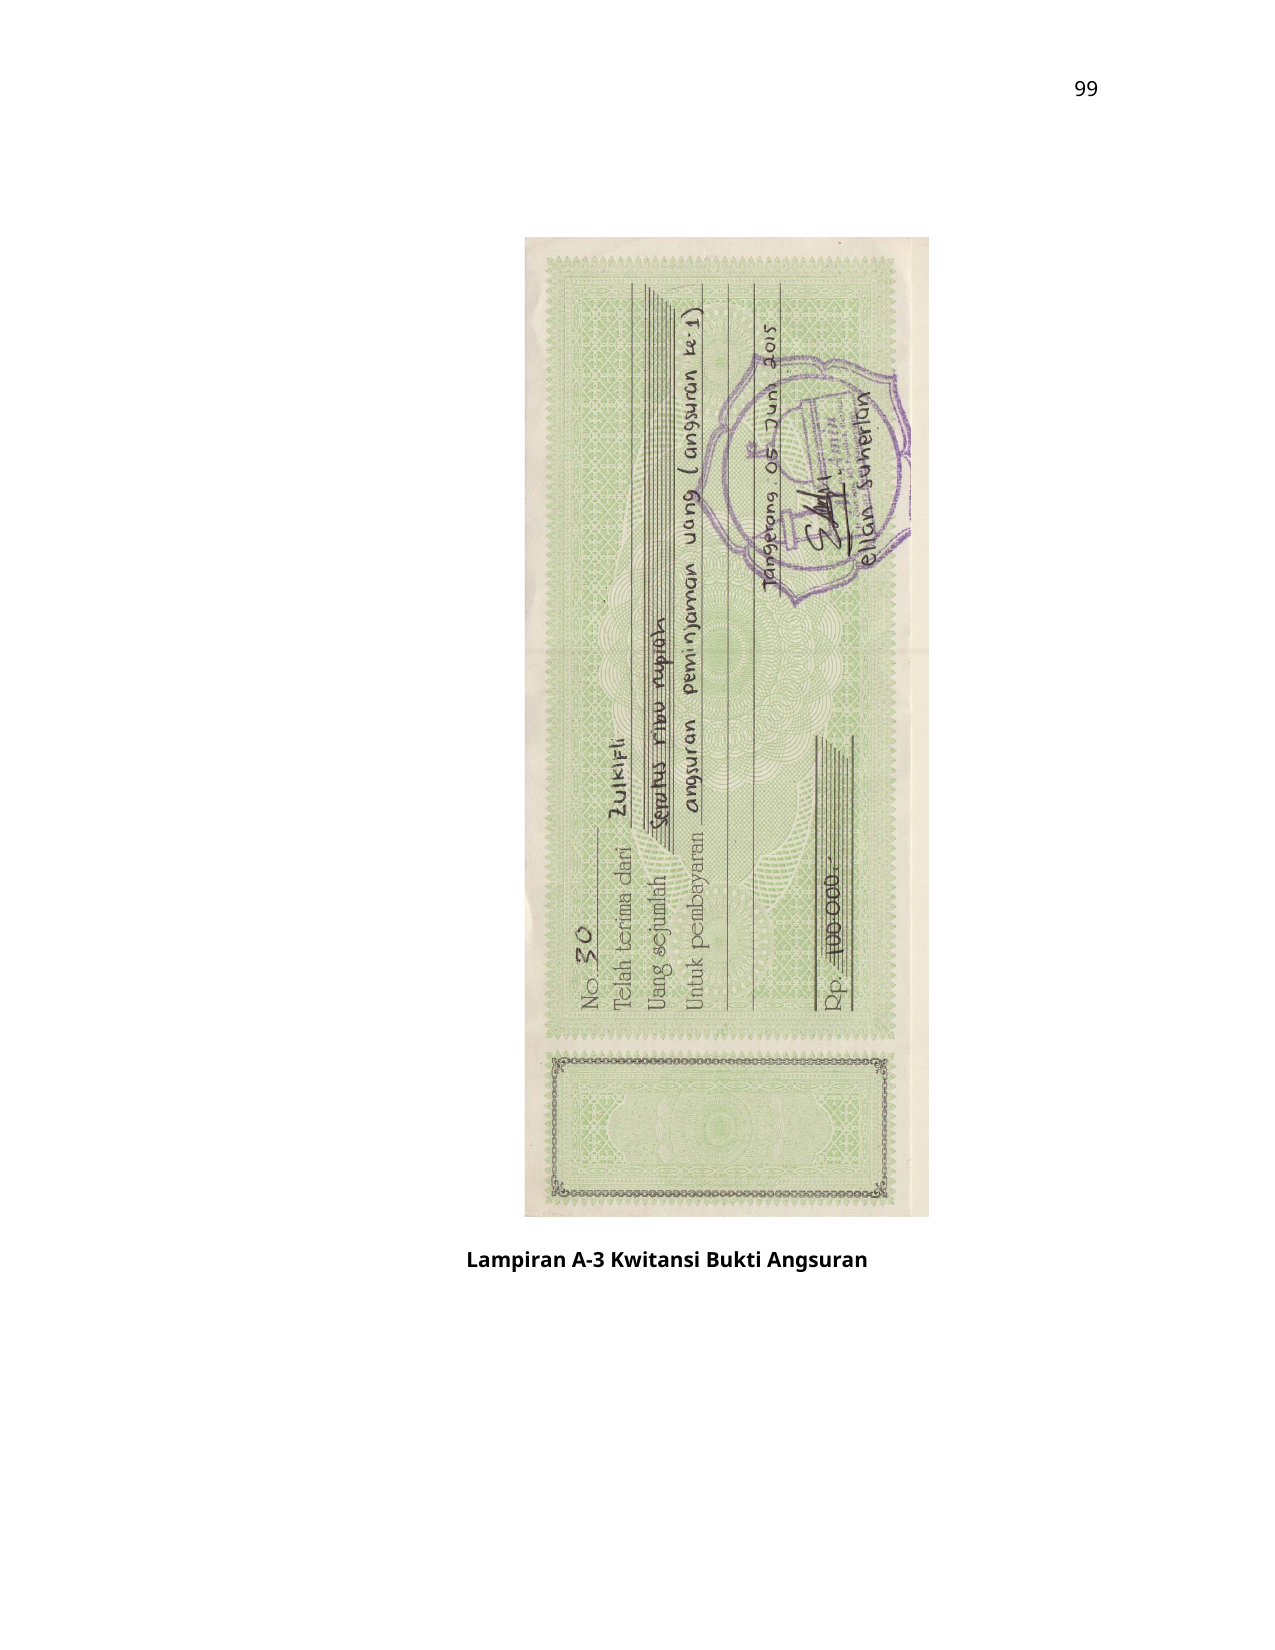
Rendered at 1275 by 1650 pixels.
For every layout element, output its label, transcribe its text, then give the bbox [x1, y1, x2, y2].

text Lampiran A-3 Kwitansi Bukti Angsuran [236, 1245, 1098, 1273]
picture [525, 238, 929, 1216]
